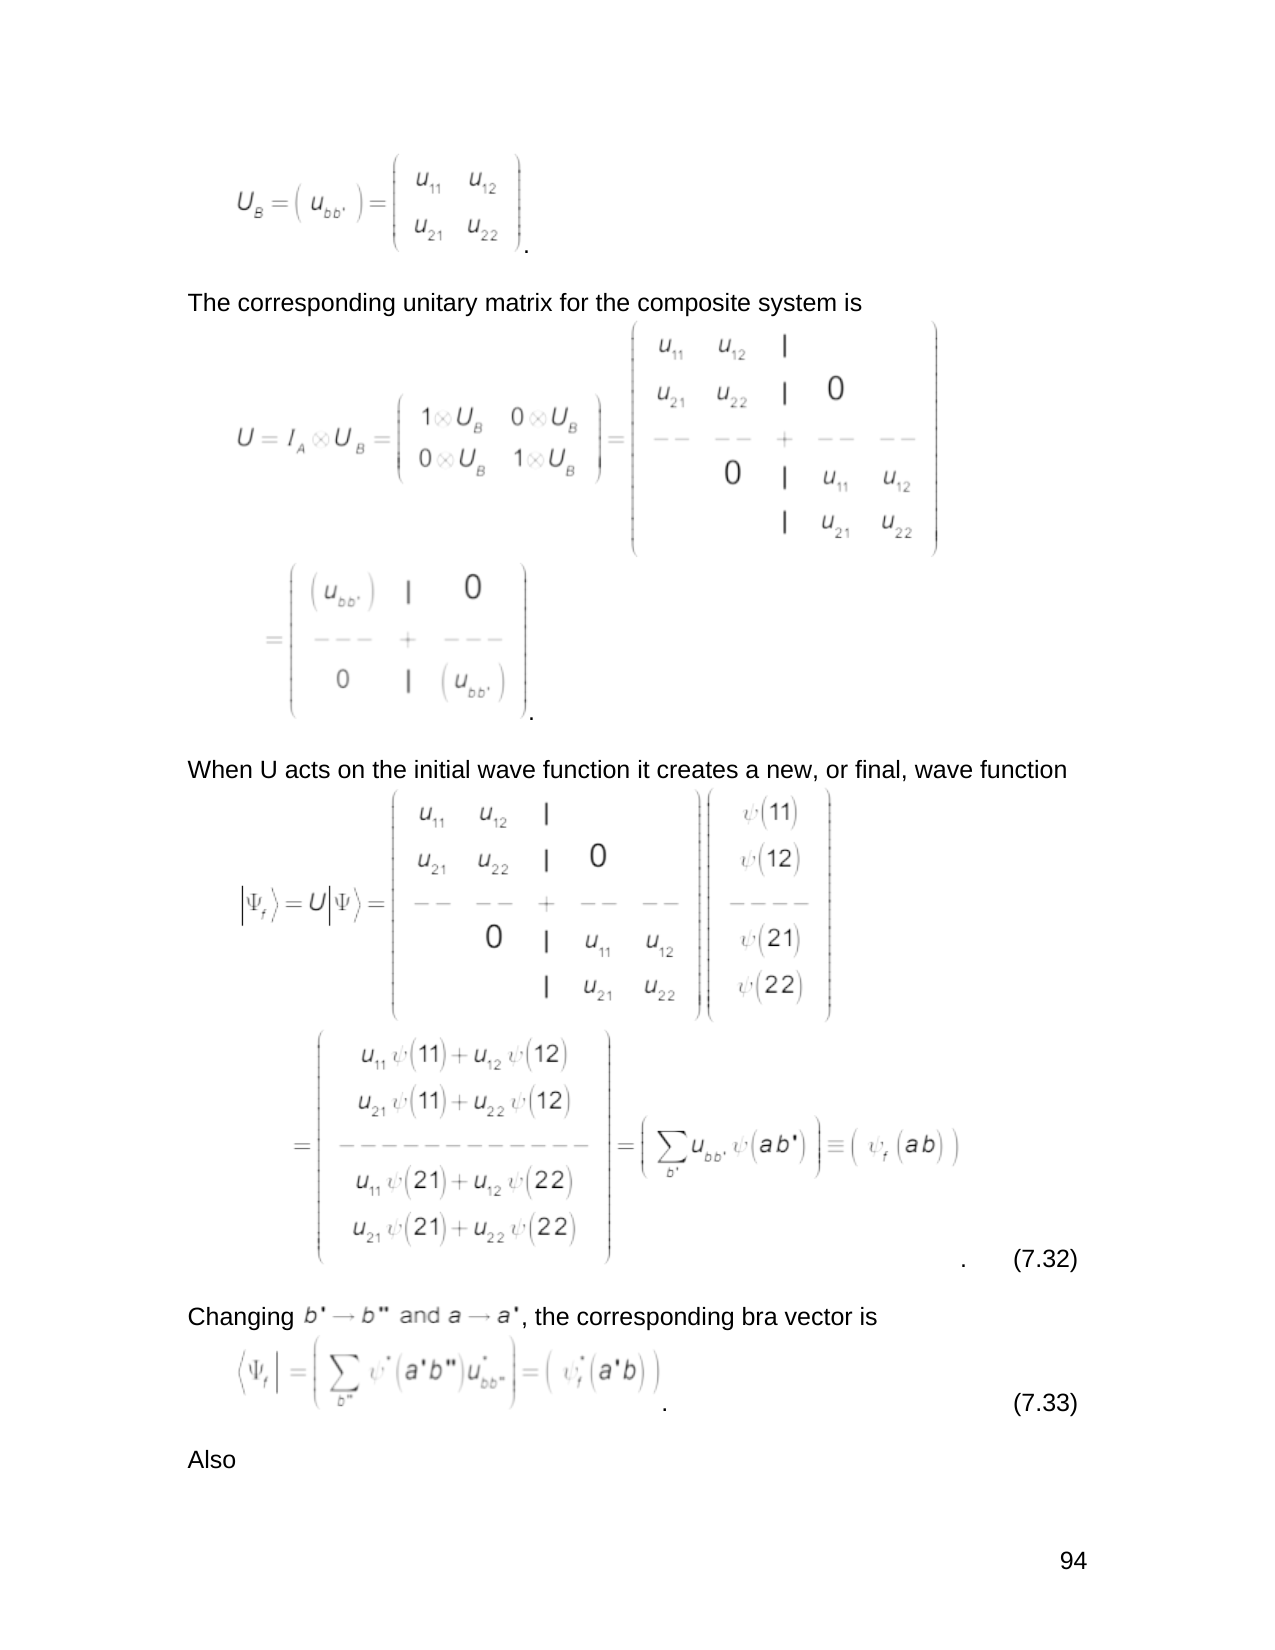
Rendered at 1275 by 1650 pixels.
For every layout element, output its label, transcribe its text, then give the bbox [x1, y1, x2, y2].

text . (7.33) [187, 1331, 1087, 1417]
text . [187, 150, 1087, 259]
text Also [187, 1446, 1087, 1474]
text Changing , the corresponding bra vector is [187, 1302, 1087, 1331]
text . [187, 559, 1087, 726]
text The corresponding unitary matrix for the composite system is [187, 288, 1087, 317]
text . (7.32) [187, 1026, 1087, 1273]
text When U acts on the initial wave function it creates a new, or final, wave function [187, 754, 1087, 783]
